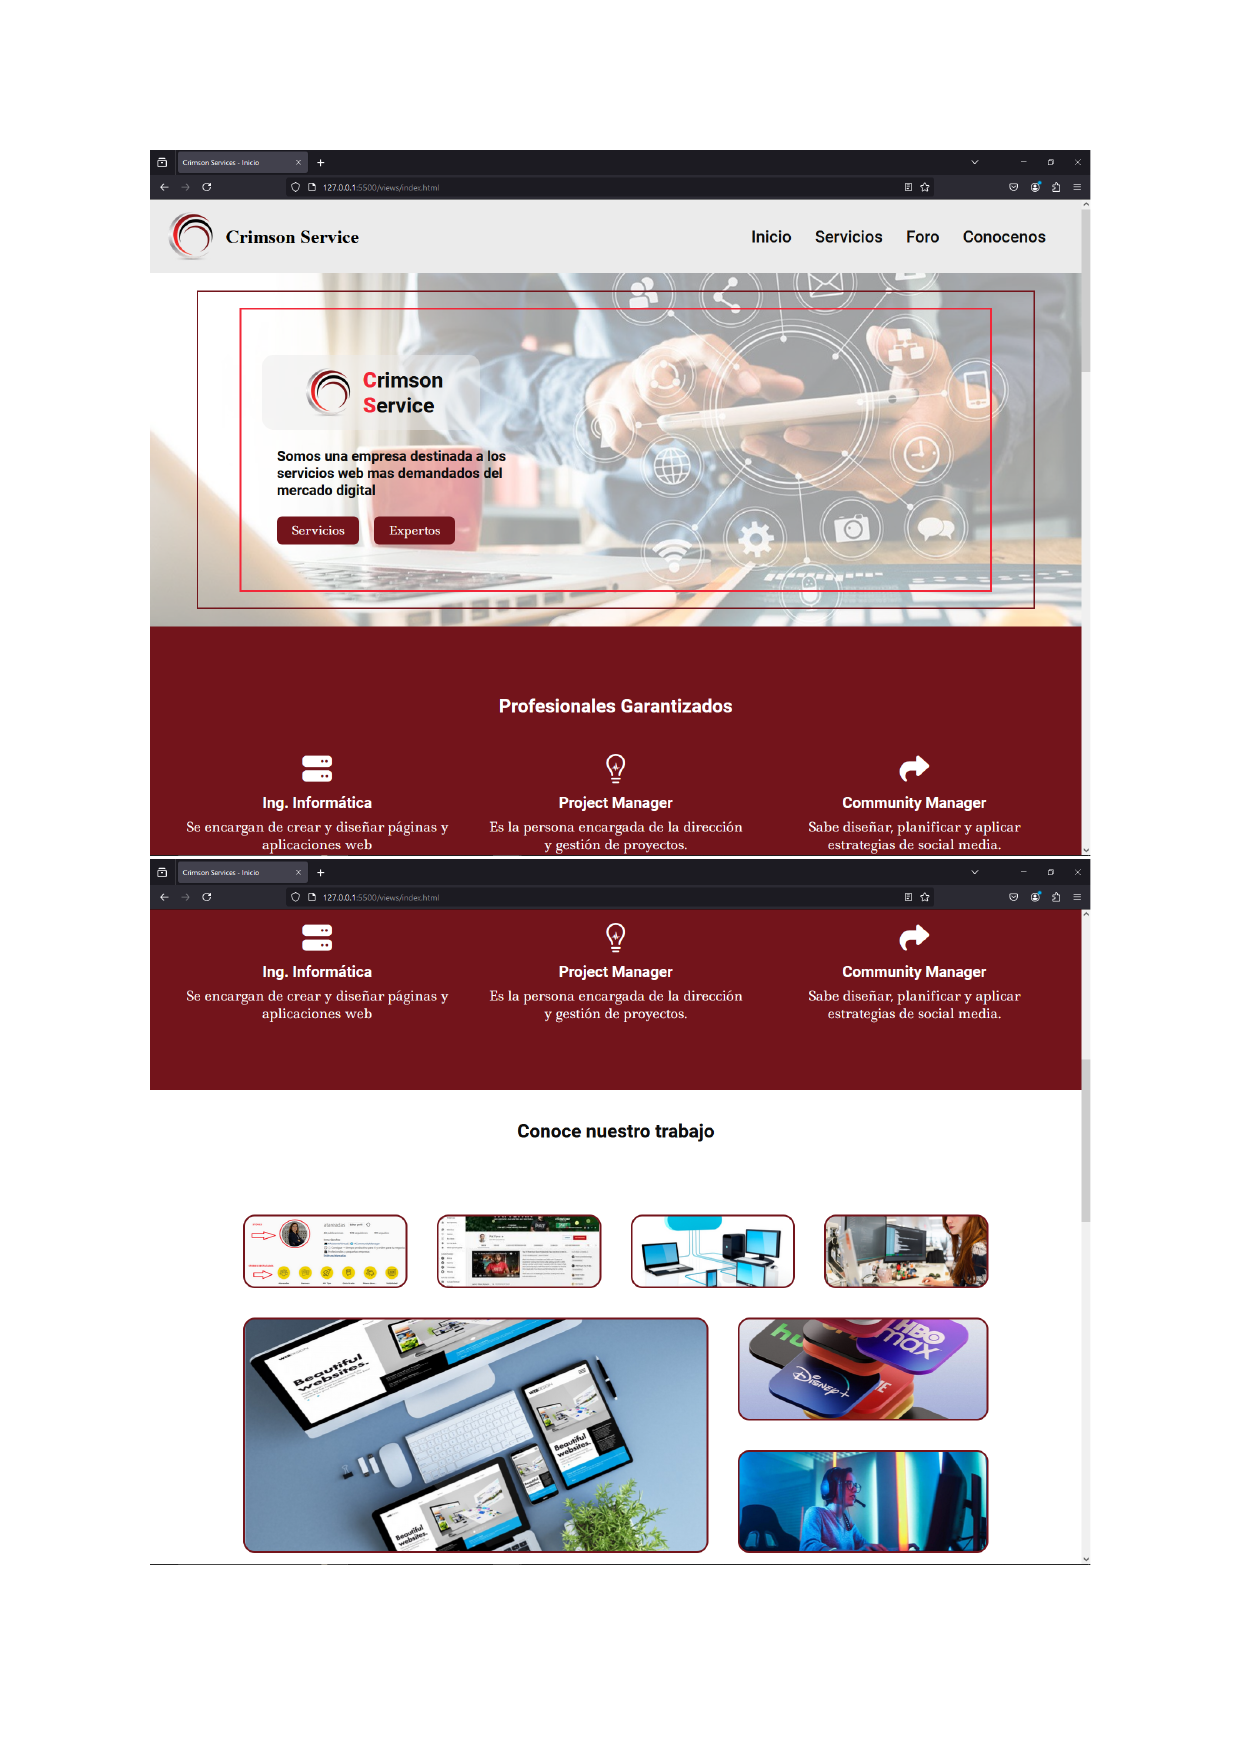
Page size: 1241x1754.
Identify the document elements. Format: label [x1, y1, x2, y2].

picture [150, 859, 1091, 1565]
picture [150, 150, 1091, 856]
